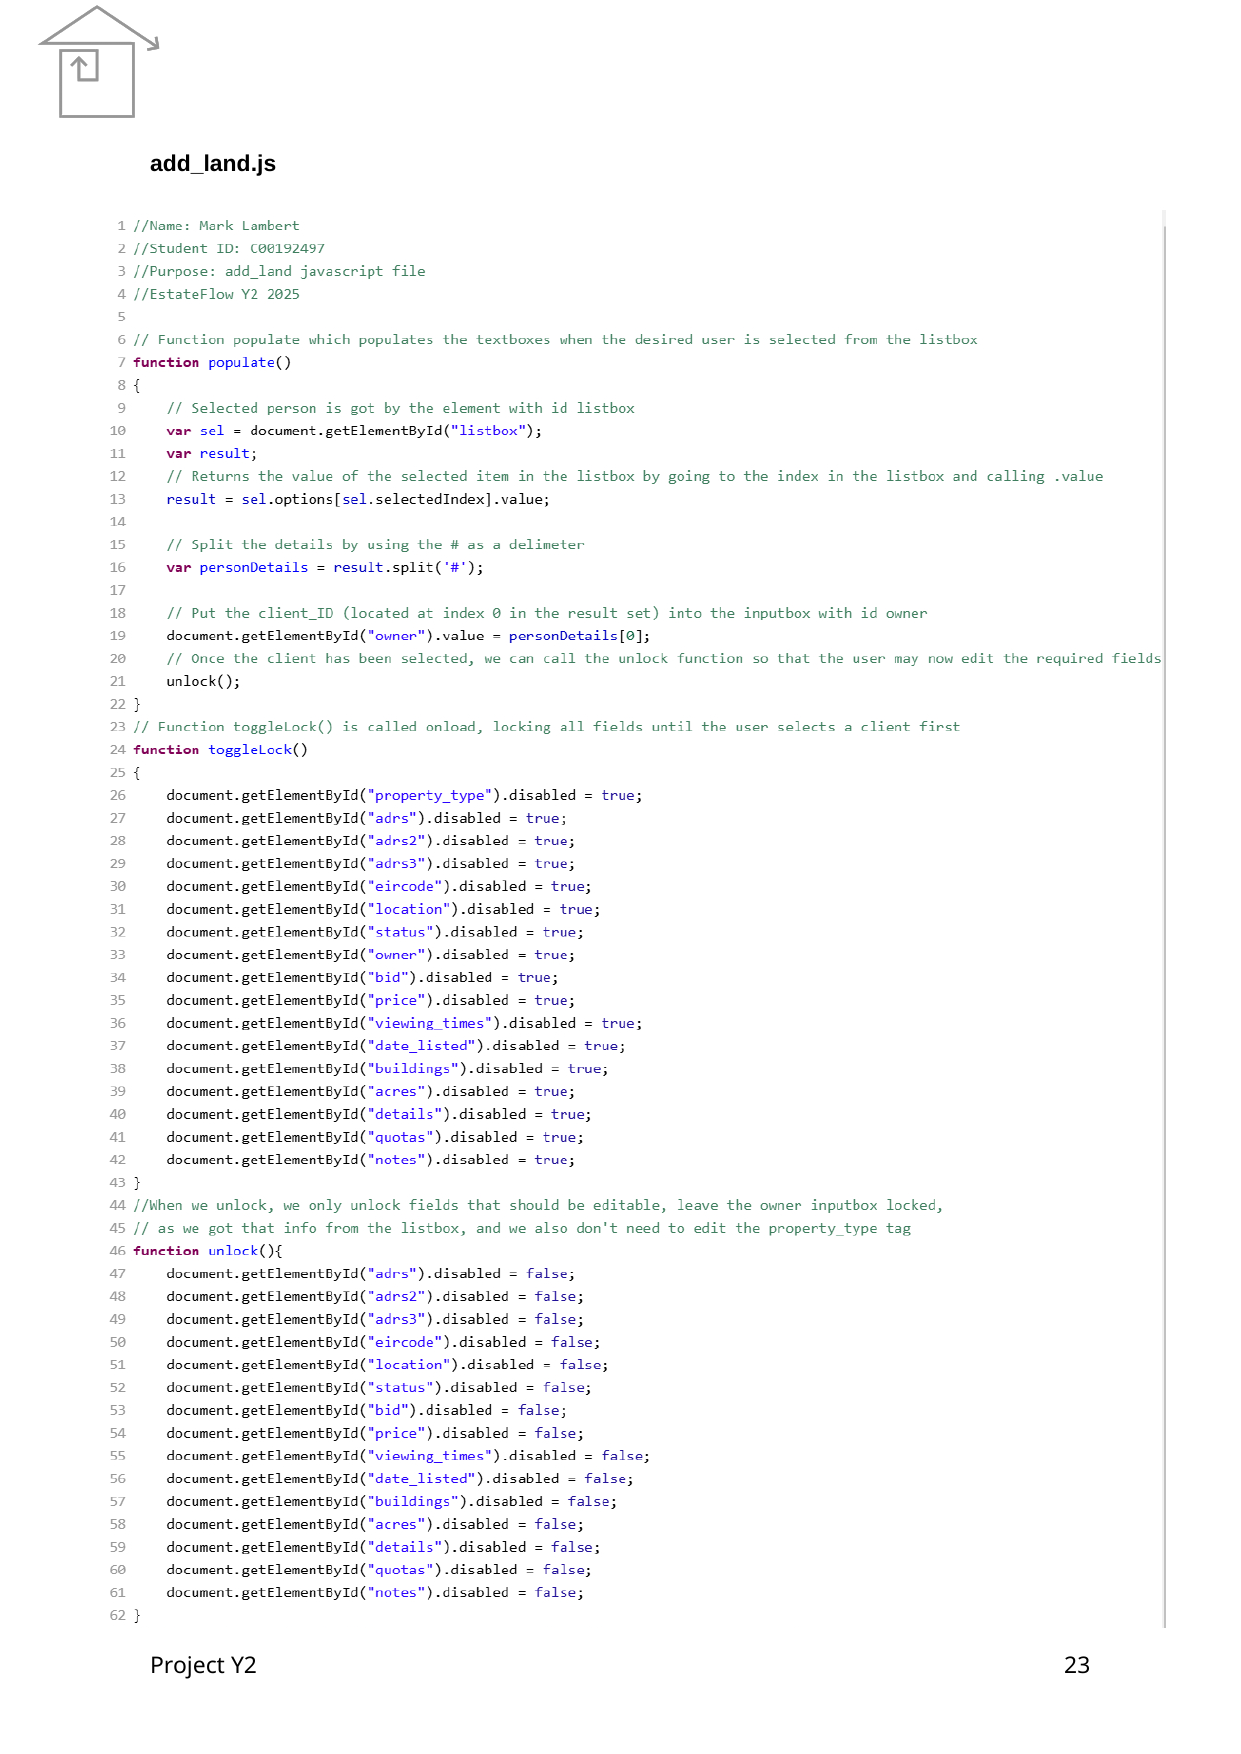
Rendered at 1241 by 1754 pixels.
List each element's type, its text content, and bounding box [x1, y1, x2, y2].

picture [40, 203, 1221, 1628]
picture [31, 0, 160, 122]
text add_land.js [150, 150, 1090, 176]
